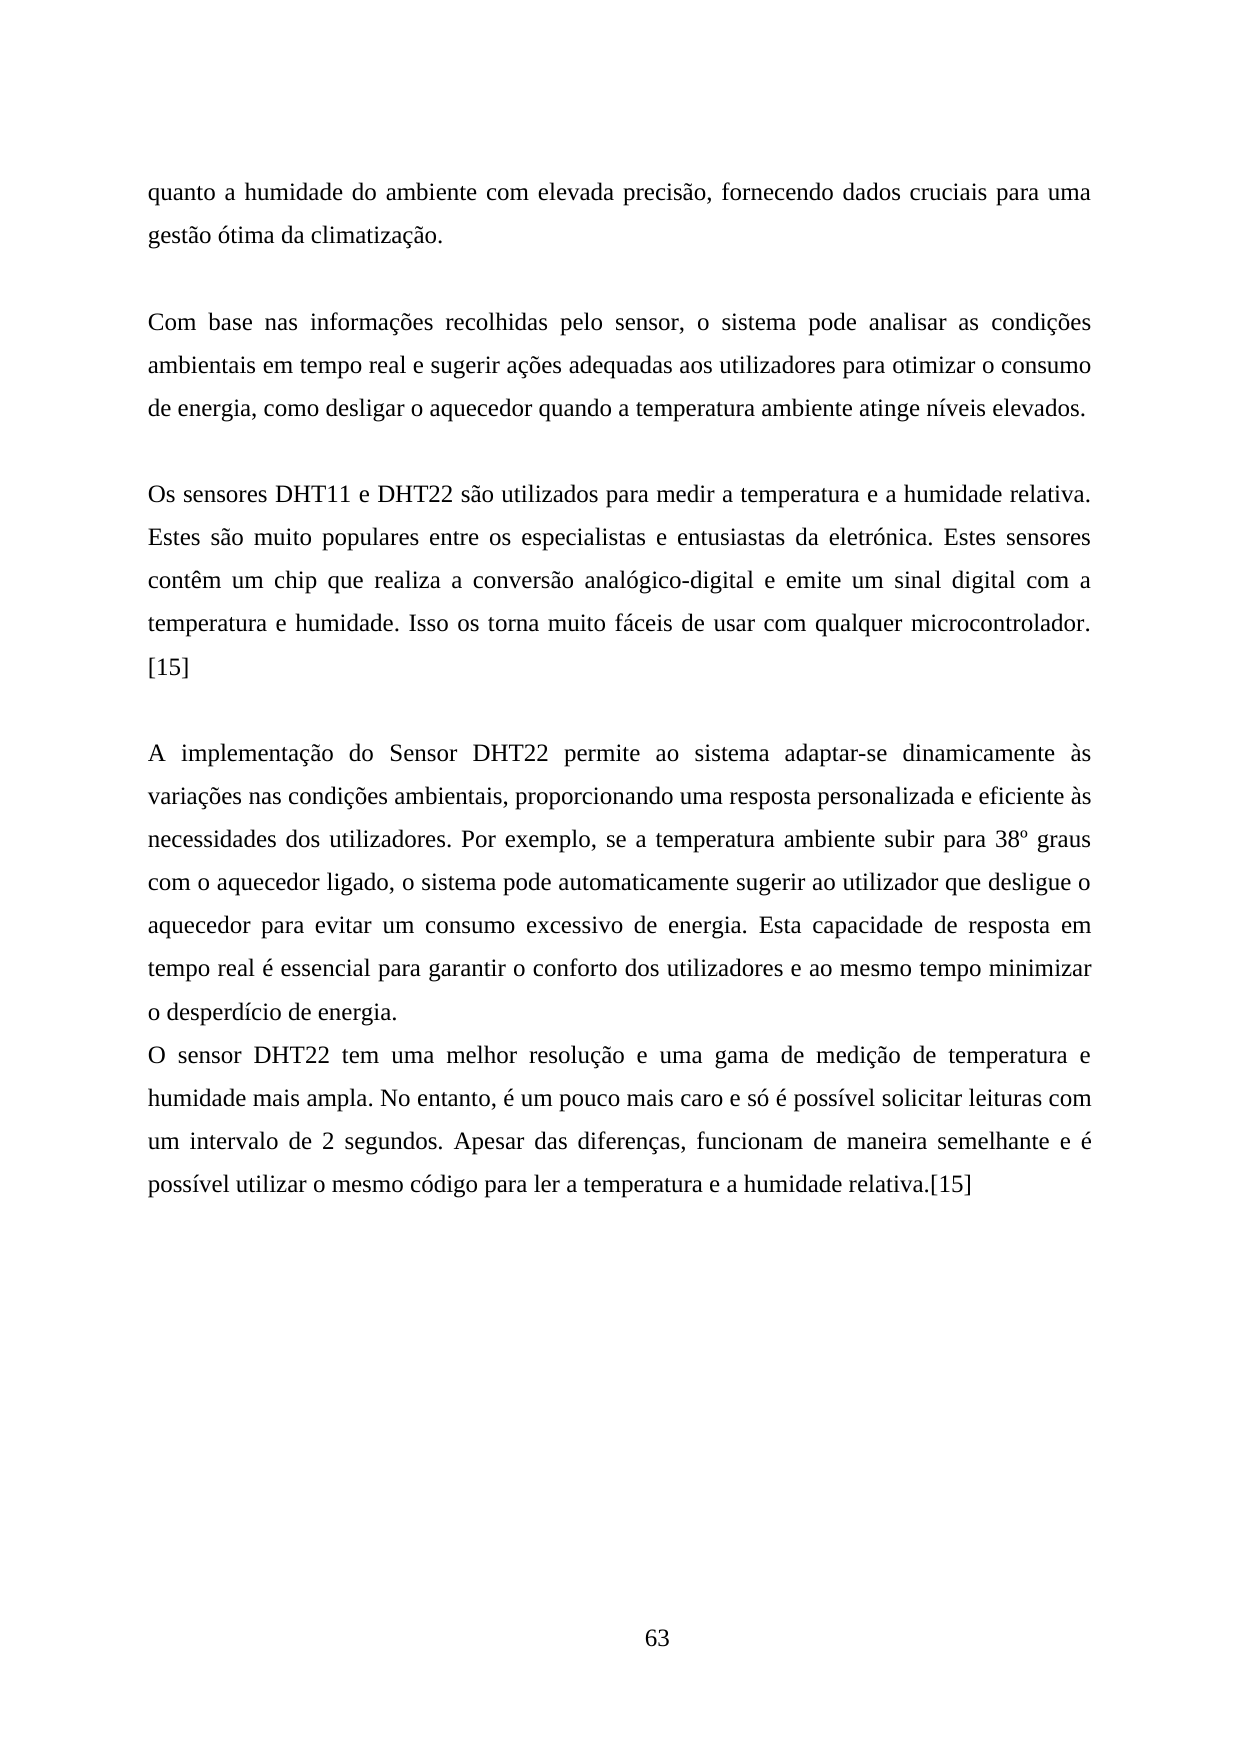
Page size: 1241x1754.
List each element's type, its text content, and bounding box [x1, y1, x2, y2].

text O sensor DHT22 tem uma melhor resolução e uma gama de medição de temperatura e humidade mais ampla. No entanto, é um pouco mais caro e só é possível solicitar leituras com um intervalo de 2 segundos. Apesar das diferenças, funcionam de maneira semelhante e é possível utilizar o mesmo código para ler a temperatura e a humidade relativa.[15] [148, 1040, 1092, 1198]
text A implementação do Sensor DHT22 permite ao sistema adaptar-se dinamicamente às variações nas condições ambientais, proporcionando uma resposta personalizada e eficiente às necessidades dos utilizadores. Por exemplo, se a temperatura ambiente subir para 38º graus com o aquecedor ligado, o sistema pode automaticamente sugerir ao utilizador que desligue o aquecedor para evitar um consumo excessivo de energia. Esta capacidade de resposta em tempo real é essencial para garantir o conforto dos utilizadores e ao mesmo tempo minimizar o desperdício de energia. [148, 738, 1092, 1025]
text Os sensores DHT11 e DHT22 são utilizados para medir a temperatura e a humidade relativa. Estes são muito populares entre os especialistas e entusiastas da eletrónica. Estes sensores contêm um chip que realiza a conversão analógico-digital e emite um sinal digital com a temperatura e humidade. Isso os torna muito fáceis de usar com qualquer microcontrolador. [15] [148, 479, 1092, 680]
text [148, 177, 1092, 249]
text Com base nas informações recolhidas pelo sensor, o sistema pode analisar as condições ambientais em tempo real e sugerir ações adequadas aos utilizadores para otimizar o consumo de energia, como desligar o aquecedor quando a temperatura ambiente atinge níveis elevados. [148, 307, 1092, 422]
